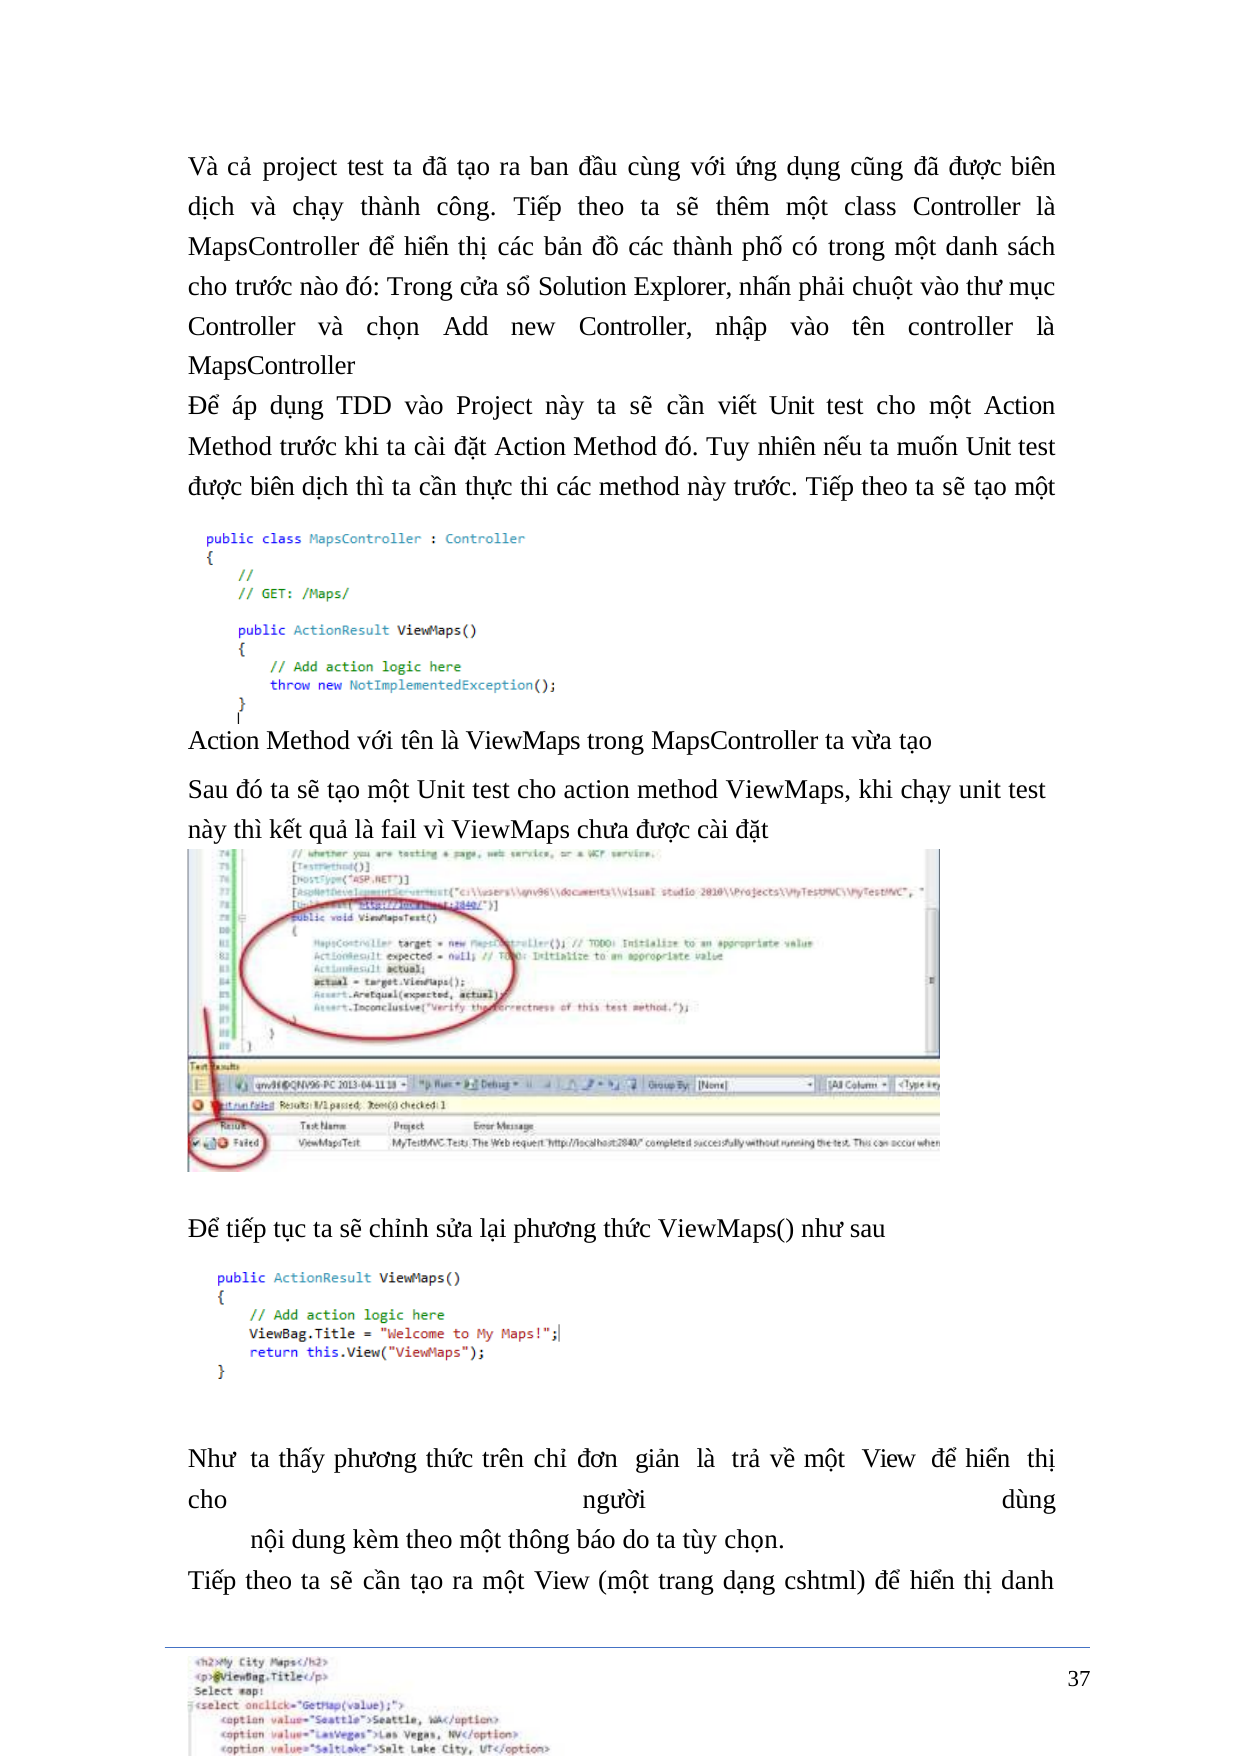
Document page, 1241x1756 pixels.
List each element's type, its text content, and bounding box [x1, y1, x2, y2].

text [188, 1564, 1054, 1595]
text Như ta thấy phương thức trên chỉ đơn giản là trả về một View để hiển thị cho người dùng nội dung kèm theo một thông báo do ta tùy chọn. [188, 1442, 1056, 1554]
picture [187, 1656, 714, 1756]
picture [217, 1272, 560, 1379]
text Để áp dụng TDD vào Project này ta sẽ cần viết Unit test cho một Action Method trước khi ta cài đặt Action Method đó. Tuy nhiên nếu ta muốn Unit test được biên dịch thì ta cần thực thi các method này trước. Tiếp theo ta sẽ tạo một Action Method với tên là ViewMaps trong MapsController ta vừa tạo [188, 389, 1056, 755]
text Để tiếp tục ta sẽ chỉnh sửa lại phương thức ViewMaps() như sau [188, 1212, 1090, 1243]
text Sau đó ta sẽ tạo một Unit test cho action method ViewMaps, khi chạy unit test này thì kết quả là fail vì ViewMaps chưa được cài đặt [188, 773, 1047, 844]
picture [206, 533, 555, 724]
text Và cả project test ta đã tạo ra ban đầu cùng với ứng dụng cũng đã được biên dịch và chạy thành công. Tiếp theo ta sẽ thêm một class Controller là MapsController để hiển thị các bản đồ các thành phố có trong một danh sách cho trước nào đó: Trong cửa sổ Solution Explorer, nhấn phải chuột vào thư mục Controller và chọn Add new Controller, nhập vào tên controller là MapsController [188, 151, 1056, 381]
picture [187, 849, 940, 1172]
